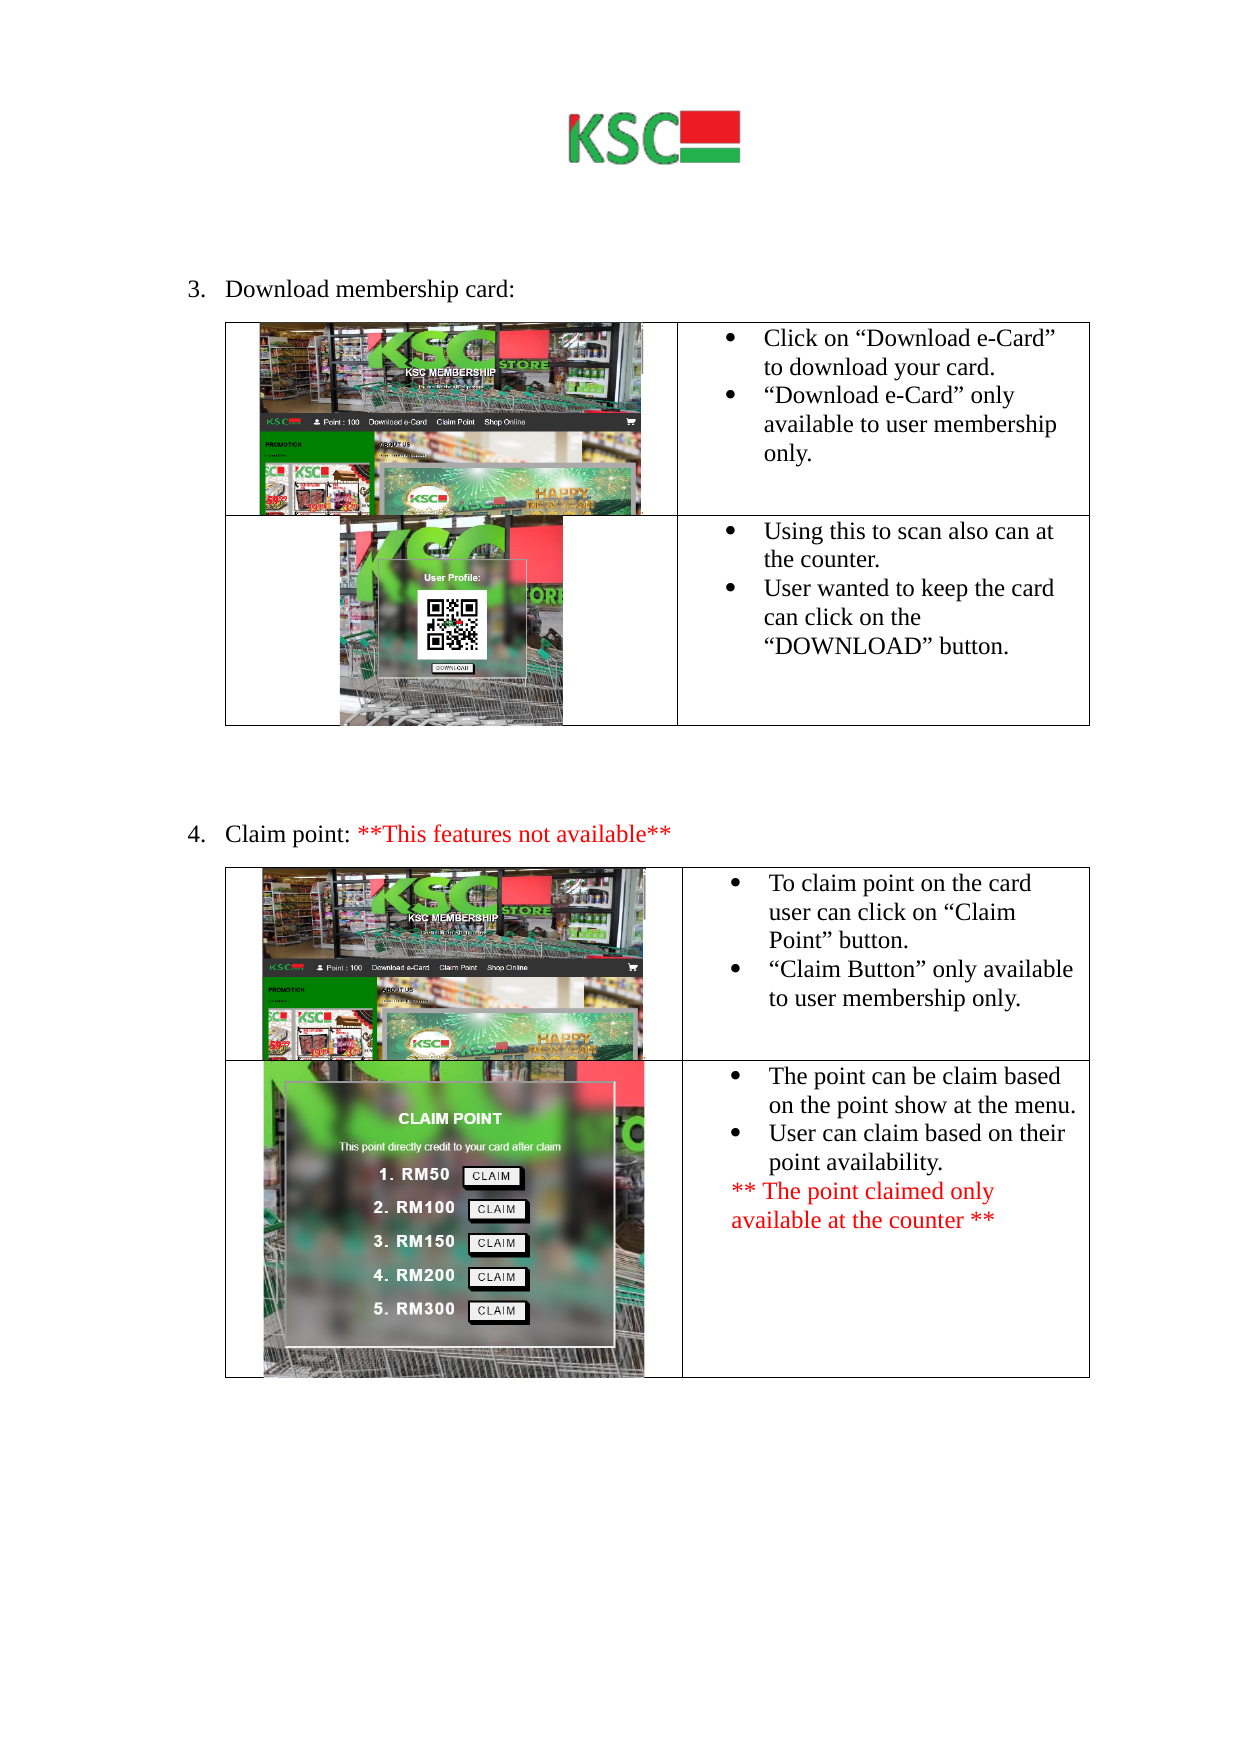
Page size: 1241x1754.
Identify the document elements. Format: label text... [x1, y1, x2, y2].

table_cell [226, 516, 339, 725]
table_header [646, 868, 682, 1060]
table_header To claim point on the card user can click on “Claim Point” button. “Claim Button” only available to user membership only. [683, 868, 1089, 1060]
table_header [644, 323, 677, 515]
list Download membership card: [187, 274, 1090, 303]
table_cell [226, 1061, 263, 1377]
picture [262, 868, 646, 1060]
table_cell Using this to scan also can at the counter. User wanted to keep the card can click on the “DOWNLOAD” button. [678, 516, 1089, 725]
table_cell The point can be claim based on the point show at the menu. User can claim based on their point availability. ** The point claimed only available at the counter ** [683, 1061, 1089, 1377]
table_header [226, 323, 259, 515]
picture [259, 322, 644, 726]
picture [563, 109, 748, 171]
picture [263, 1061, 645, 1378]
table_header [226, 868, 262, 1060]
table_cell [645, 1061, 682, 1377]
table_cell [563, 516, 677, 725]
list Claim point: **This features not available** [187, 819, 1090, 848]
table_header Click on “Download e-Card” to download your card. “Download e-Card” only available to user membership only. [678, 323, 1089, 515]
